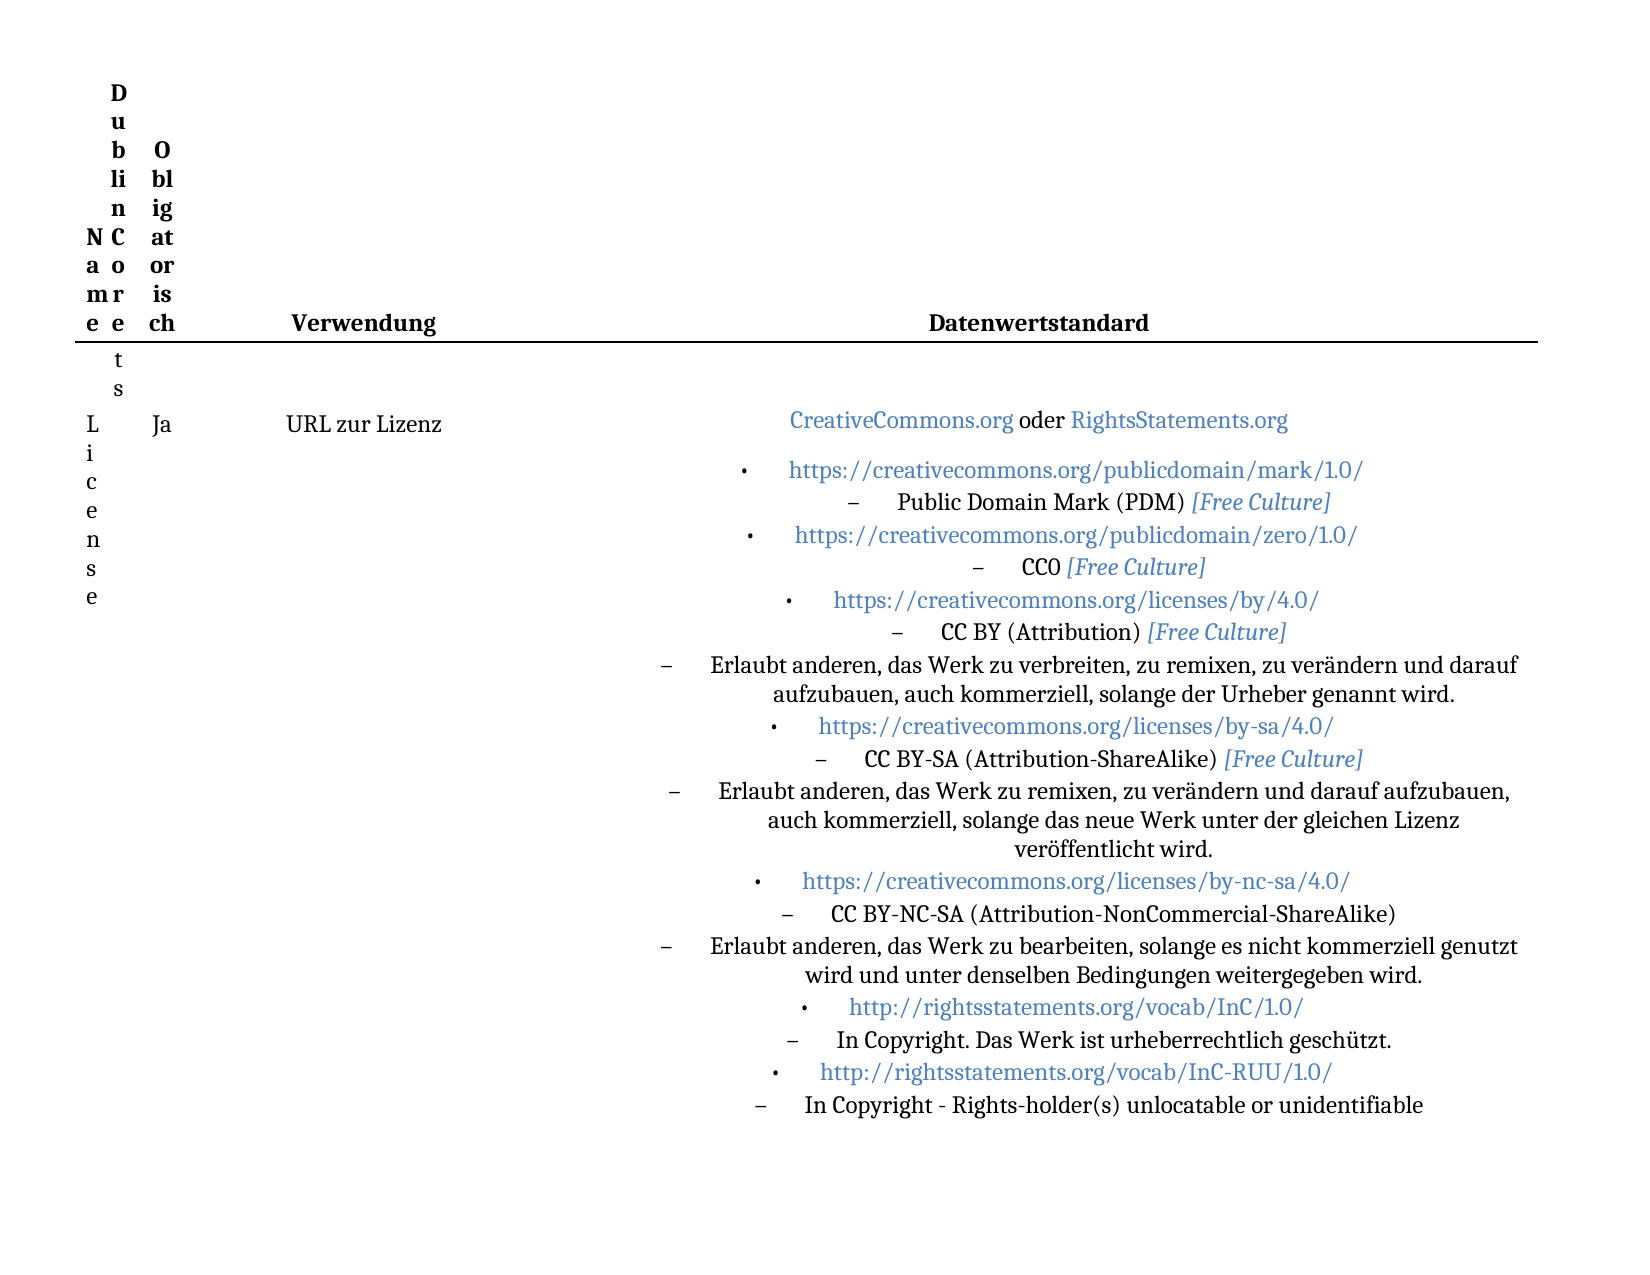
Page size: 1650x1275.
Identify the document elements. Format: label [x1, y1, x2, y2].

table_header [64, 75, 1564, 1123]
